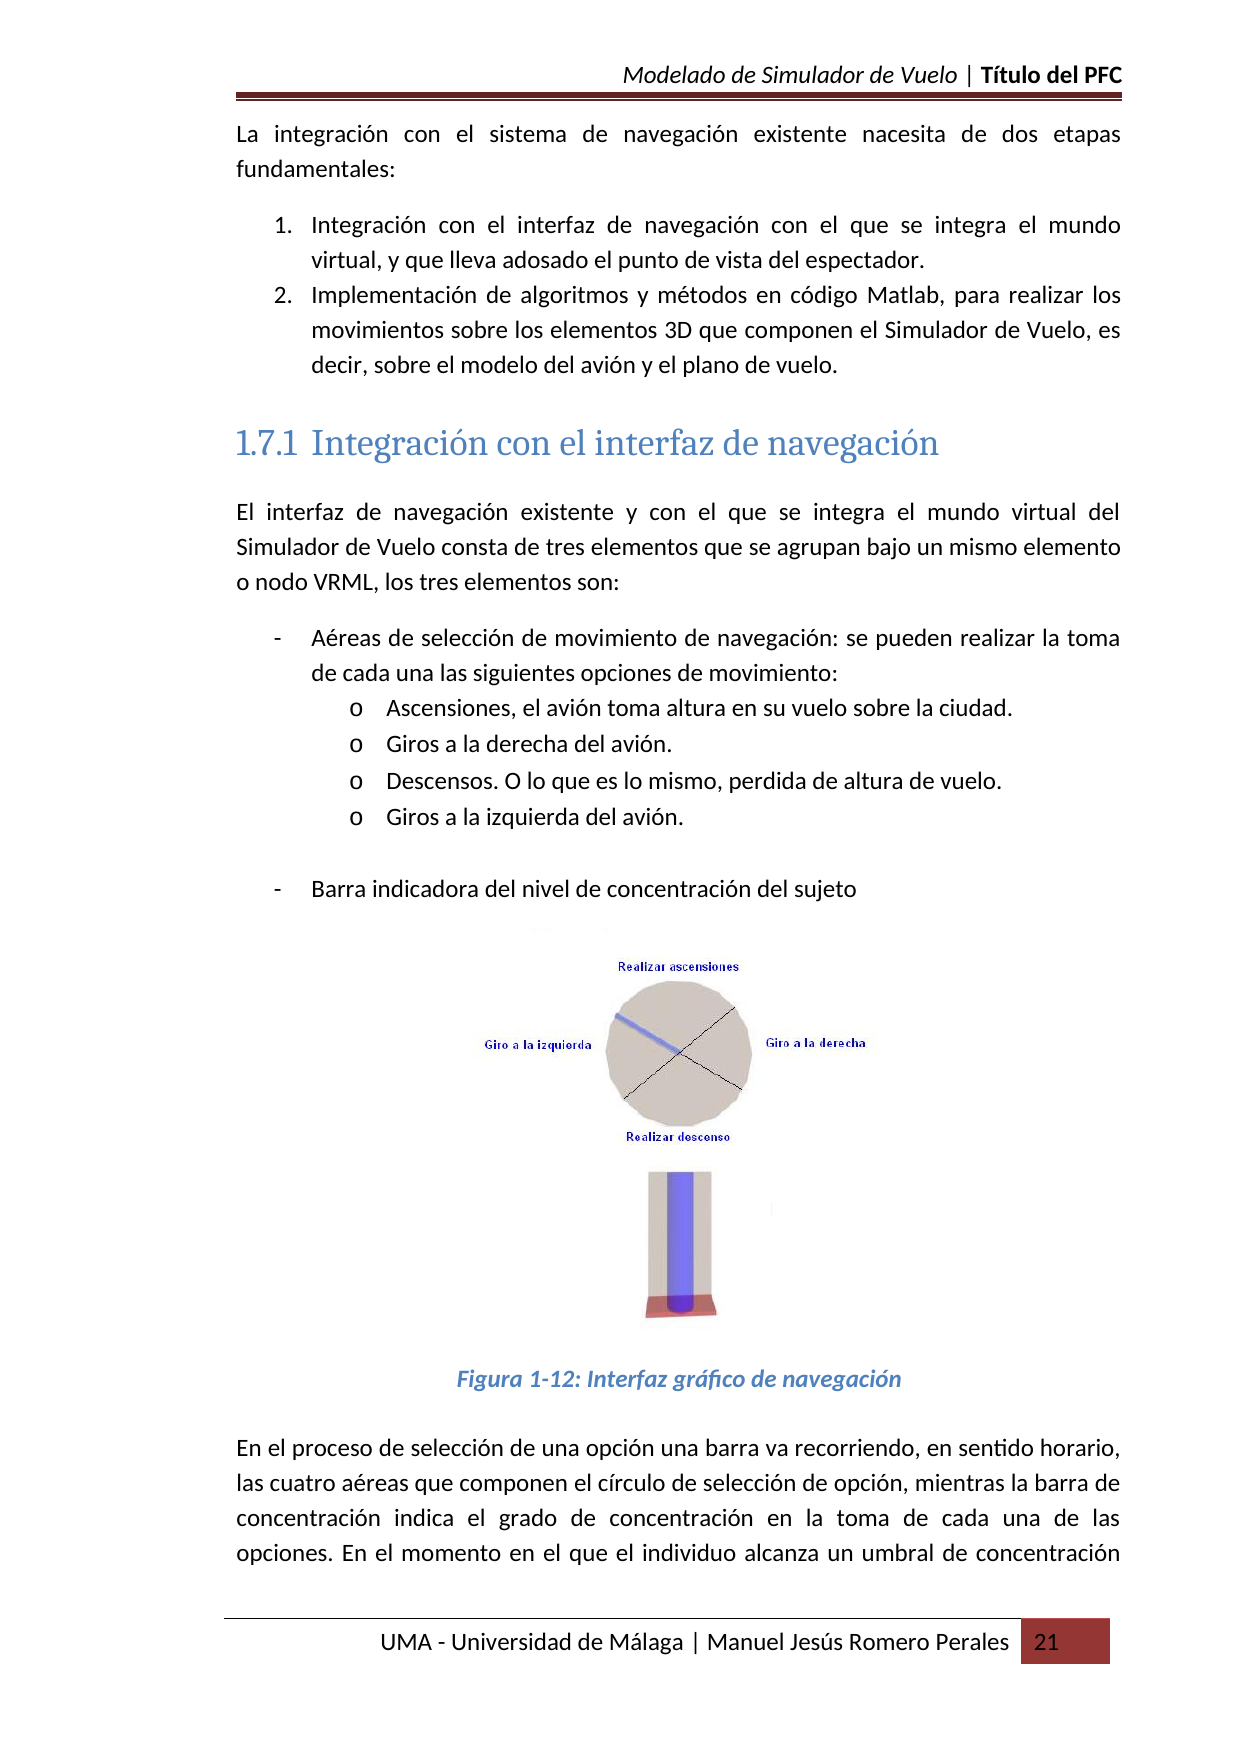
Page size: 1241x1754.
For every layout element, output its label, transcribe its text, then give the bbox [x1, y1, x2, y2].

list Integración con el interfaz de navegación con el que se integra el mundo virtual, y que lleva adosado el punto de vista del espectador. [274, 209, 1122, 274]
list Aéreas de selección de movimiento de navegación: se pueden realizar la toma de cada una las siguientes opciones de movimiento: [274, 622, 1122, 687]
list Implementación de algoritmos y métodos en código Matlab, para realizar los movimientos sobre los elementos 3D que componen el Simulador de Vuelo, es decir, sobre el modelo del avión y el plano de vuelo. [274, 279, 1122, 379]
list Ascensiones, el avión toma altura en su vuelo sobre la ciudad. [349, 692, 1122, 724]
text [236, 1432, 1122, 1567]
subtitle Integración con el interfaz de navegación [236, 421, 1122, 464]
list Giros a la derecha del avión. [349, 728, 1122, 760]
list Barra indicadora del nivel de concentración del sujeto [274, 873, 1122, 903]
text El interfaz de navegación existente y con el que se integra el mundo virtual del Simulador de Vuelo consta de tres elementos que se agrupan bajo un mismo elemento o nodo VRML, los tres elementos son: [236, 496, 1122, 597]
list Giros a la izquierda del avión. [349, 801, 1122, 833]
picture [472, 928, 886, 1339]
text La integración con el sistema de navegación existente nacesita de dos etapas fundamentales: [236, 118, 1122, 184]
list Descensos. O lo que es lo mismo, perdida de altura de vuelo. [349, 765, 1122, 797]
